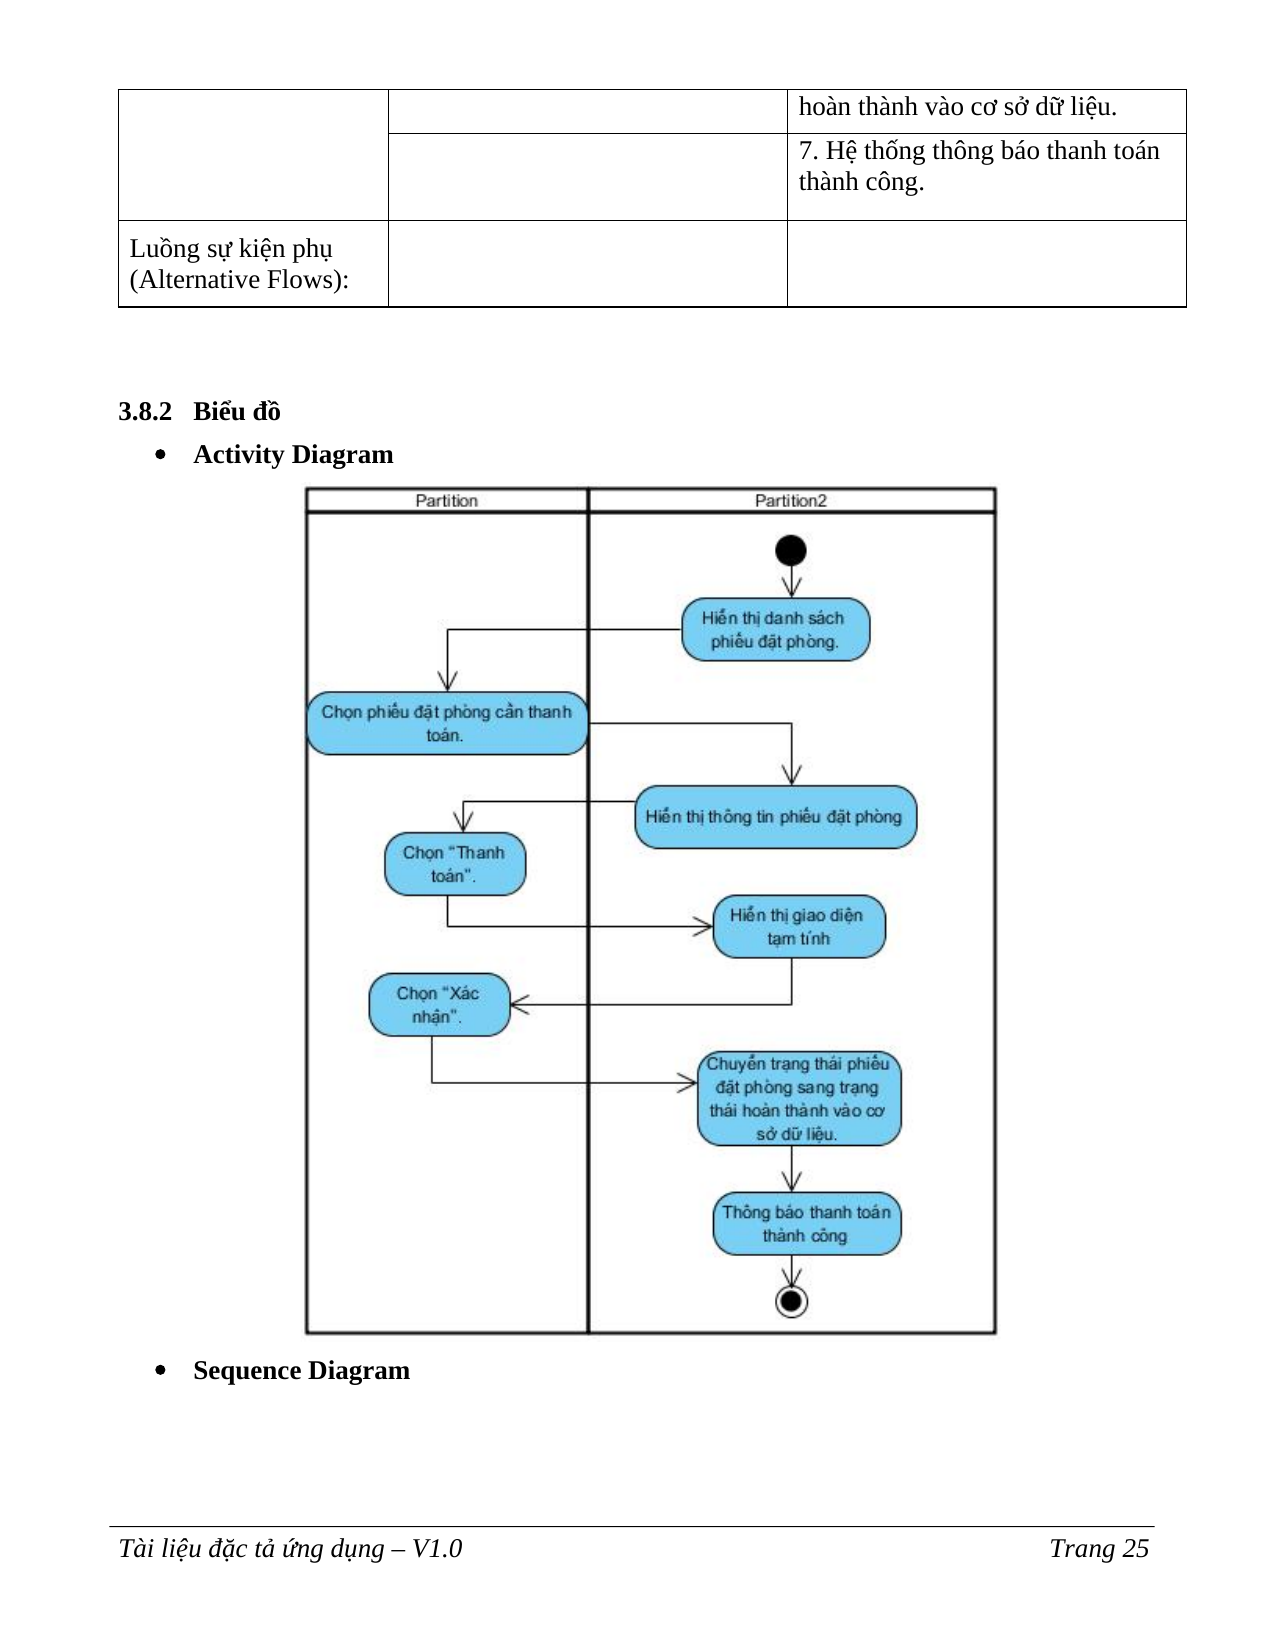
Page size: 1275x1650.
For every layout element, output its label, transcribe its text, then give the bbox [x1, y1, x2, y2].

list Activity Diagram [156, 438, 1186, 470]
table_cell [389, 134, 787, 220]
table_cell [389, 90, 787, 133]
table_cell [788, 221, 1186, 306]
table_cell 7. Hệ thống thông báo thanh toán thành công. [788, 134, 1186, 220]
table_cell [389, 221, 787, 306]
list Sequence Diagram [156, 1354, 1186, 1385]
table_cell Luồng sự kiện phụ (Alternative Flows): [119, 221, 388, 306]
subtitle Biểu đồ [118, 395, 1186, 426]
picture [300, 482, 1004, 1342]
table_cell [788, 90, 1186, 133]
